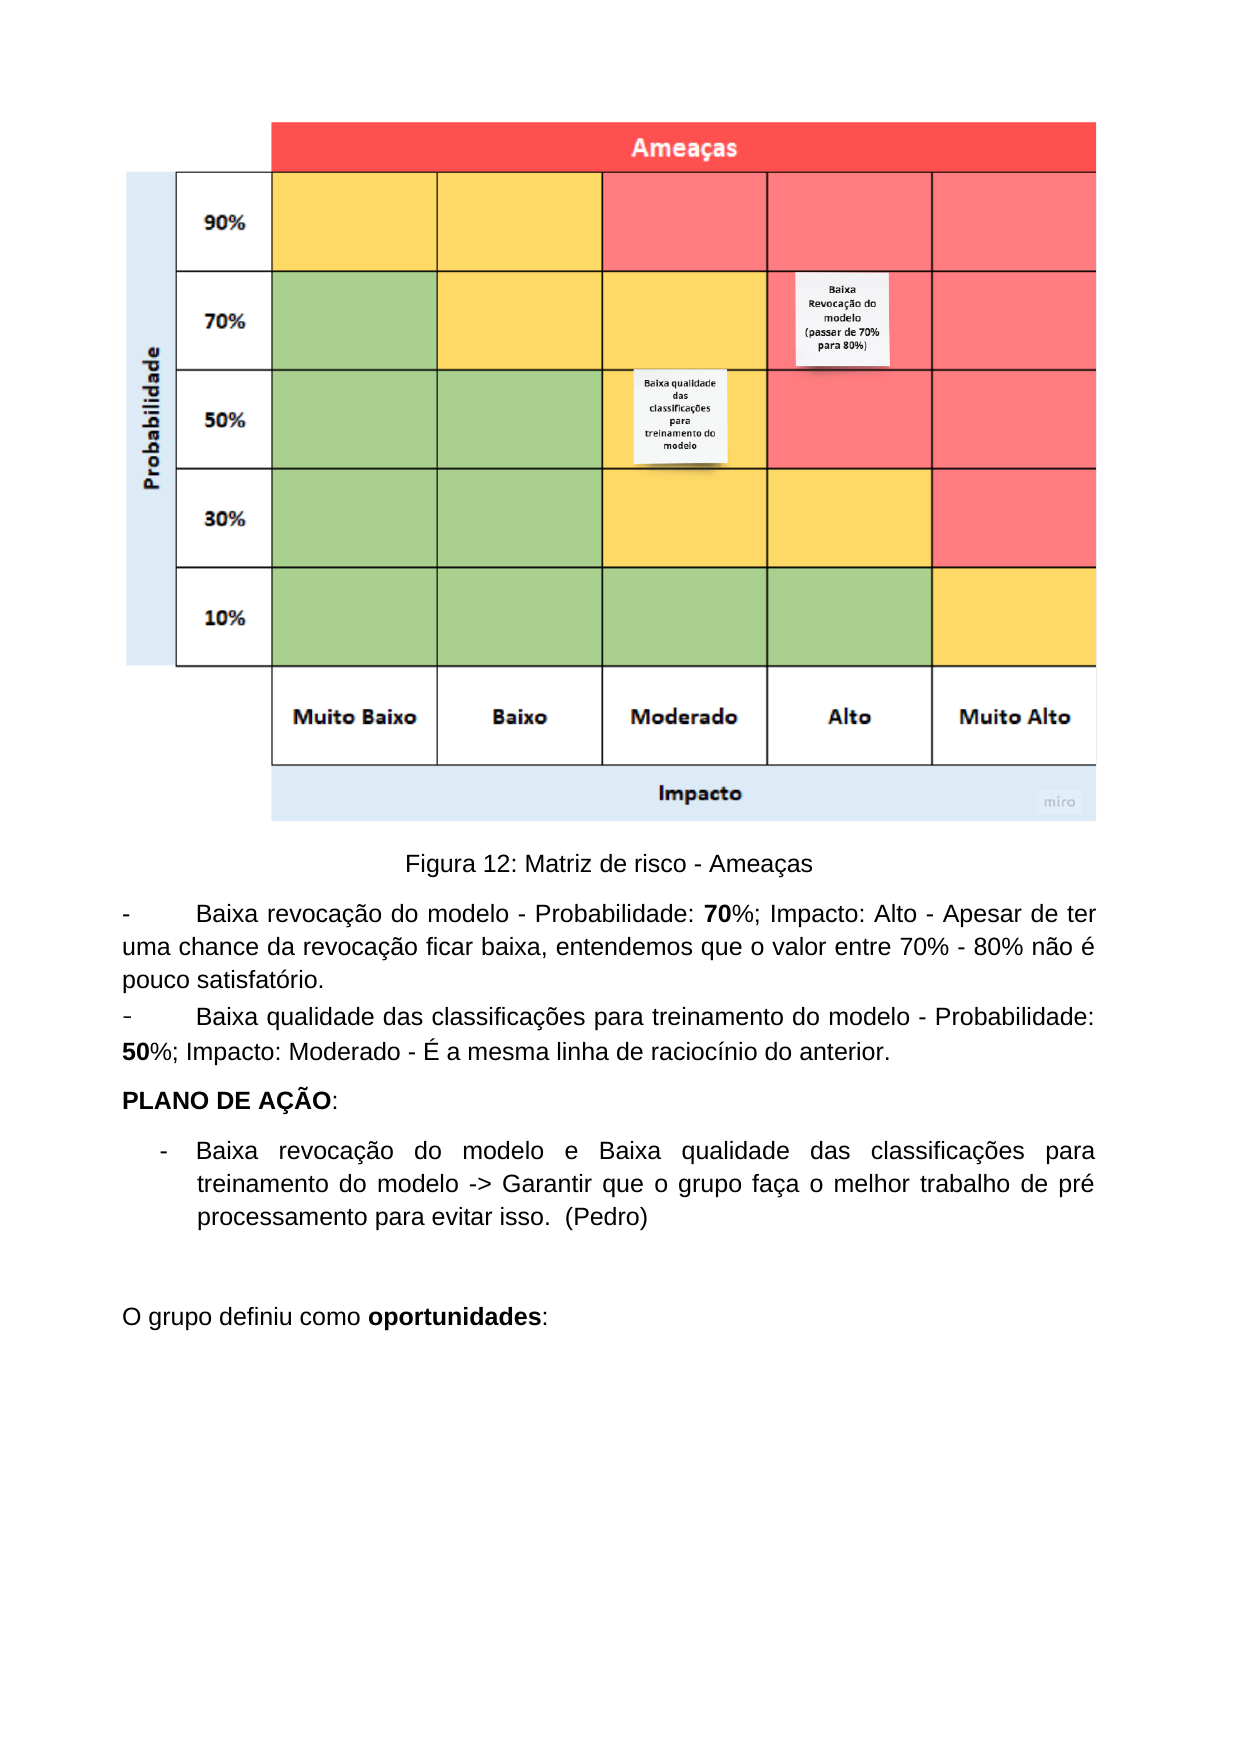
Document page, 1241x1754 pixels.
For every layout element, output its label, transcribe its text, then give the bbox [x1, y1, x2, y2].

text O grupo definiu como oportunidades: [122, 1301, 1096, 1330]
list Baixa revocação do modelo - Probabilidade: 70%; Impacto: Alto - Apesar de ter uma chance da revocação ficar baixa, entendemos que o valor entre 70% - 80% não é pouco satisfatório. [122, 899, 1096, 994]
picture [121, 118, 1097, 829]
list Baixa revocação do modelo e Baixa qualidade das classificações para treinamento do modelo -> Garantir que o grupo faça o melhor trabalho de pré processamento para evitar isso. (Pedro) [159, 1136, 1096, 1231]
text Figura 12: Matriz de risco - Ameaças [122, 849, 1096, 878]
list Baixa qualidade das classificações para treinamento do modelo - Probabilidade: 50%; Impacto: Moderado - É a mesma linha de raciocínio do anterior. [122, 998, 1096, 1065]
text PLANO DE AÇÃO: [122, 1086, 1096, 1115]
